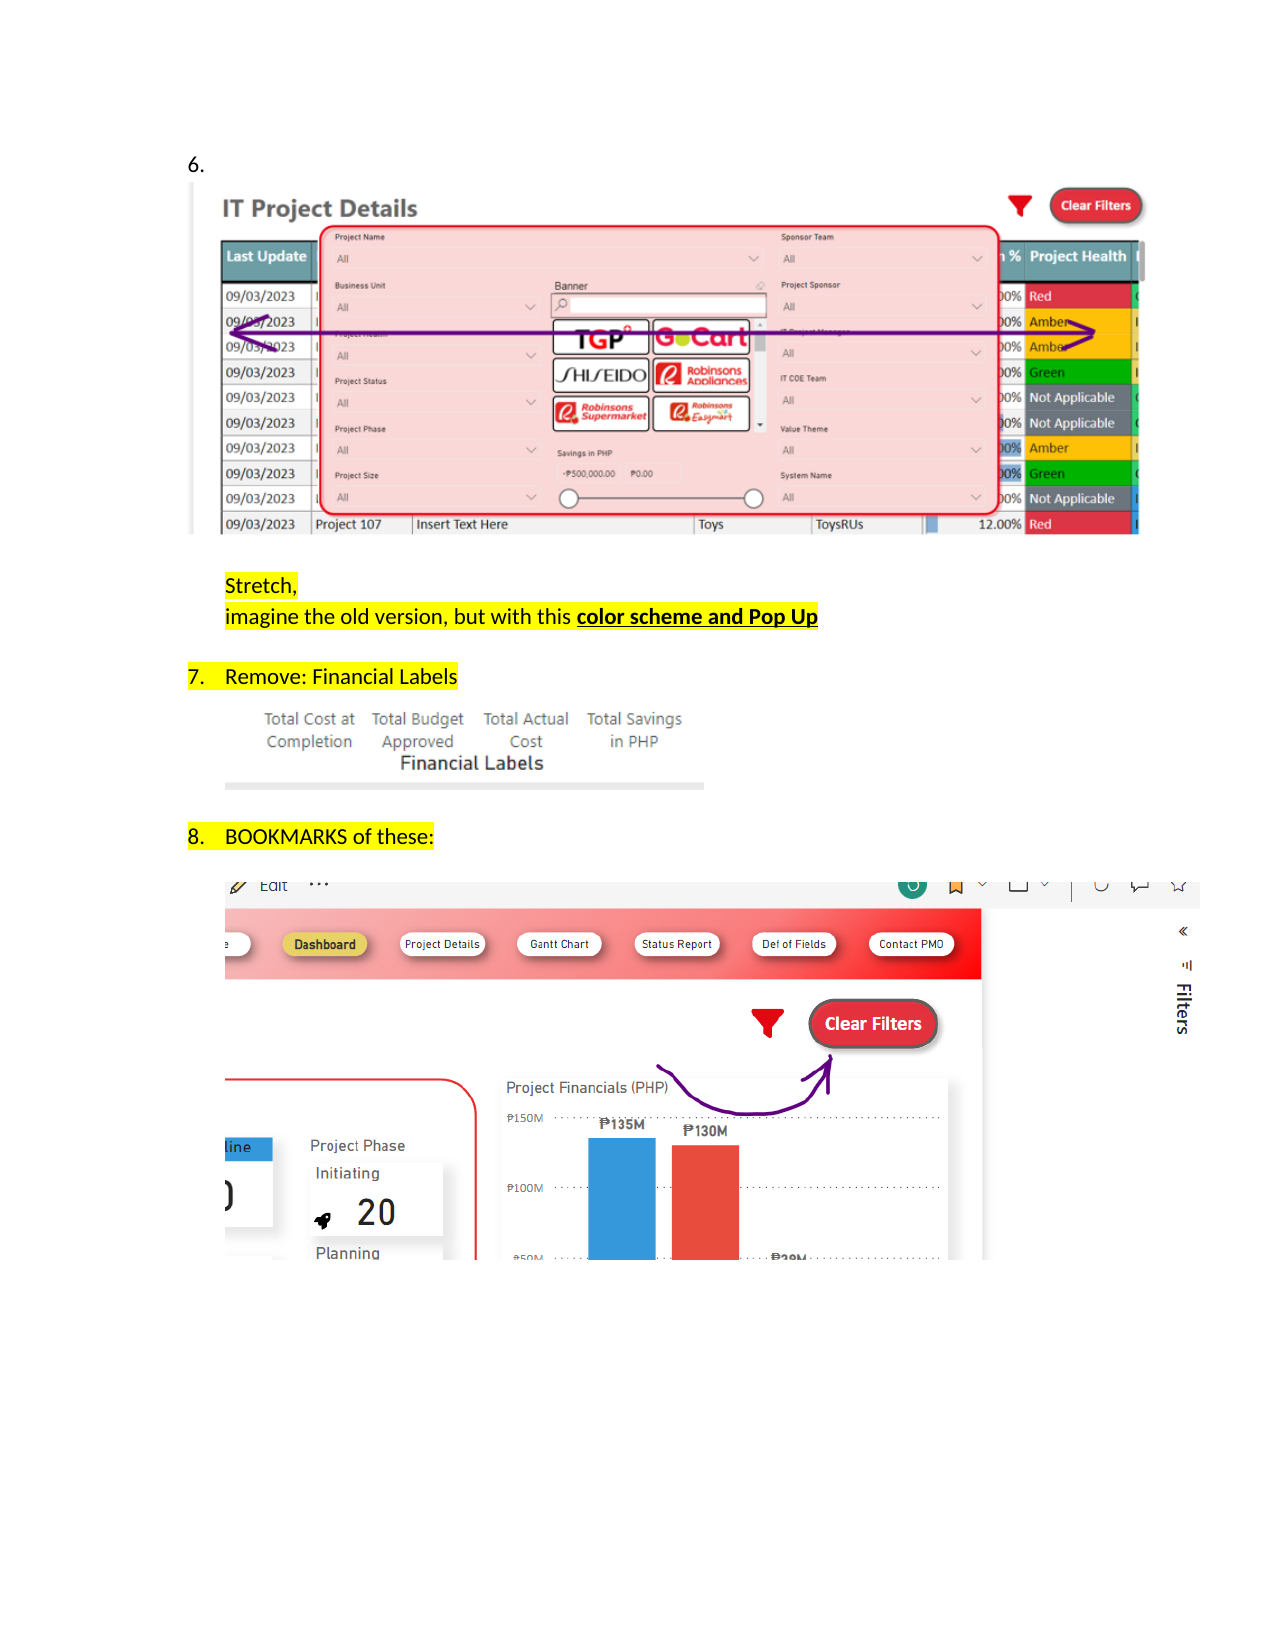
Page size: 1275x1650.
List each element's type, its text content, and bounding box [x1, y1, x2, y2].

picture [225, 692, 704, 790]
list Stretch, imagine the old version, but with this color scheme and Pop Up [187, 540, 1125, 660]
picture [187, 180, 1163, 540]
picture [225, 882, 1200, 1260]
list Stretch, imagine the old version, but with this color scheme and Pop Up [187, 150, 1125, 180]
